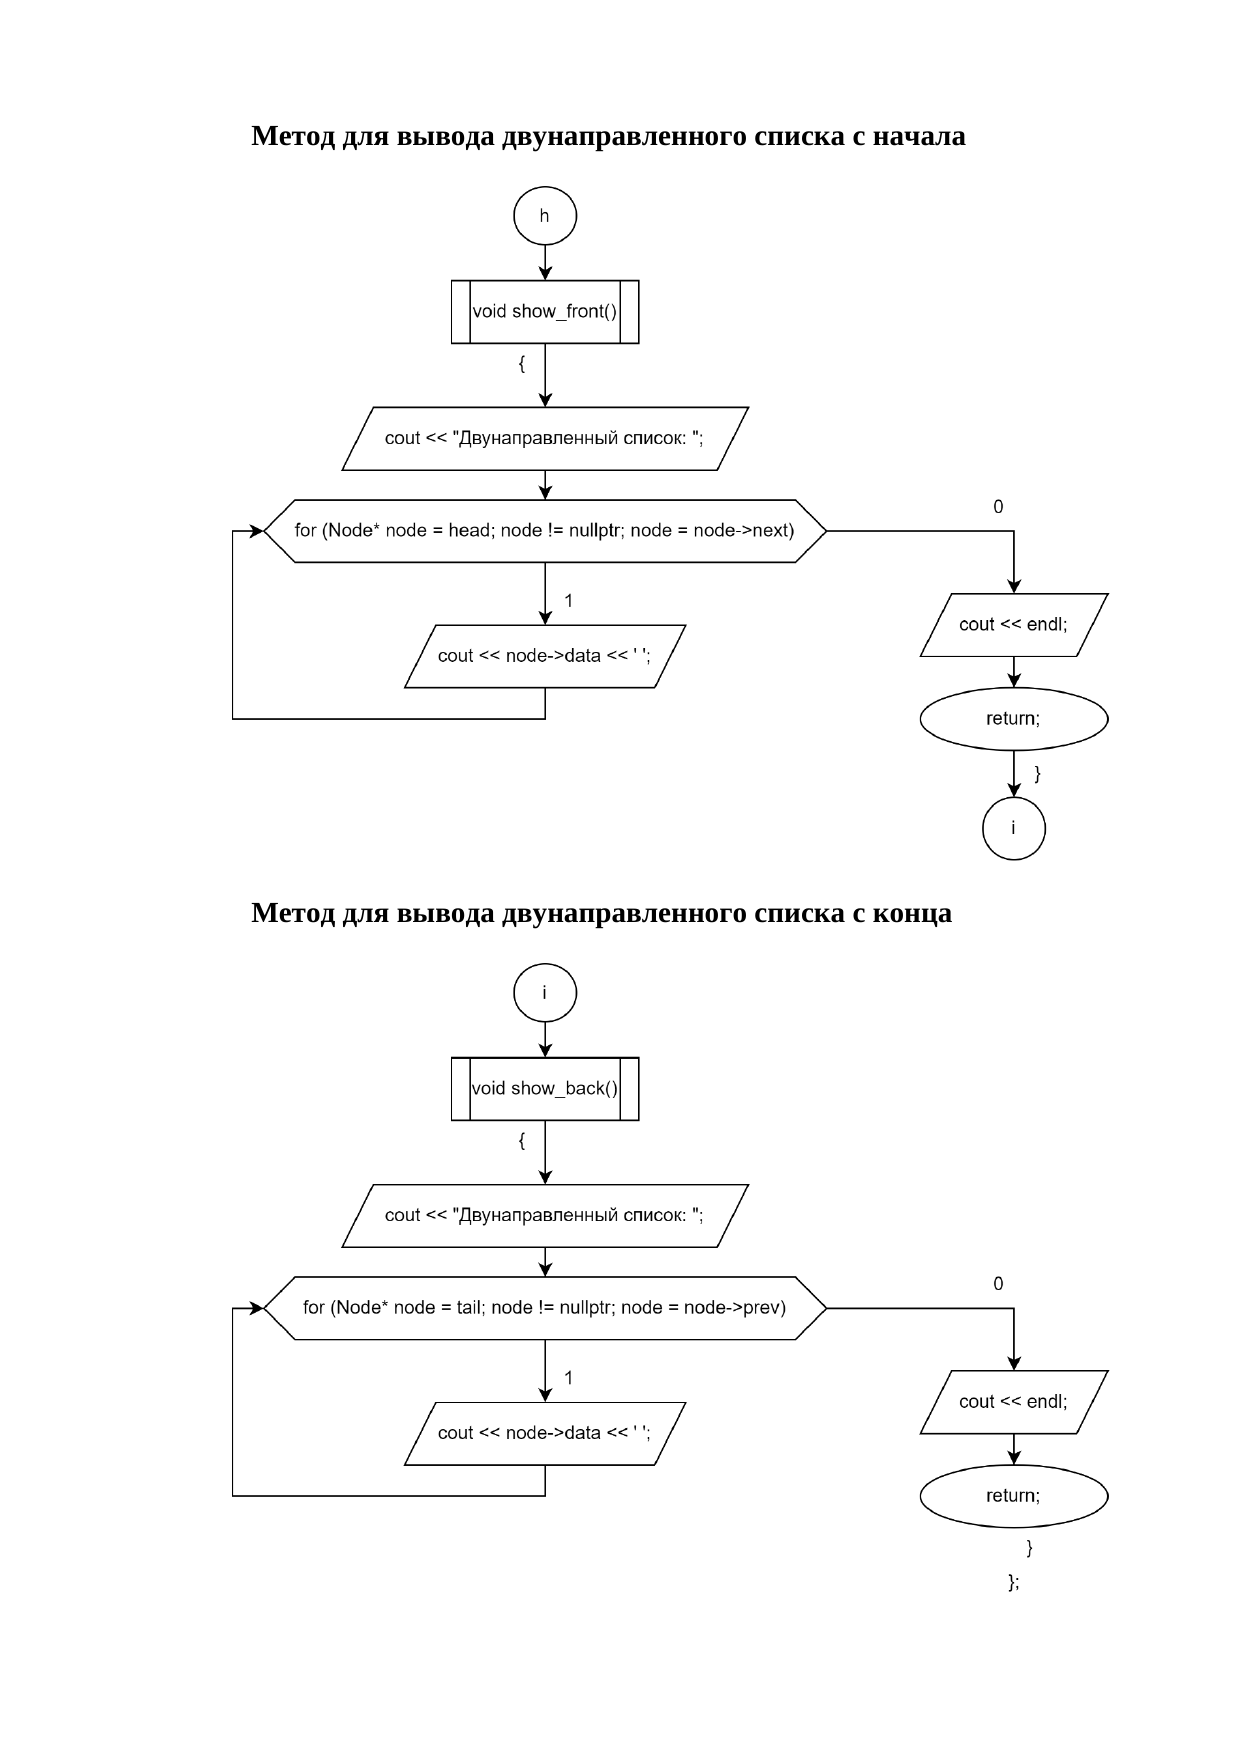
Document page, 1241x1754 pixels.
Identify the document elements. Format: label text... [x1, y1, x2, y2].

picture [205, 947, 1124, 1622]
text Метод для вывода двунаправленного списка с конца [177, 895, 1152, 928]
text Метод для вывода двунаправленного списка с начала [177, 118, 1152, 152]
picture [205, 171, 1124, 876]
